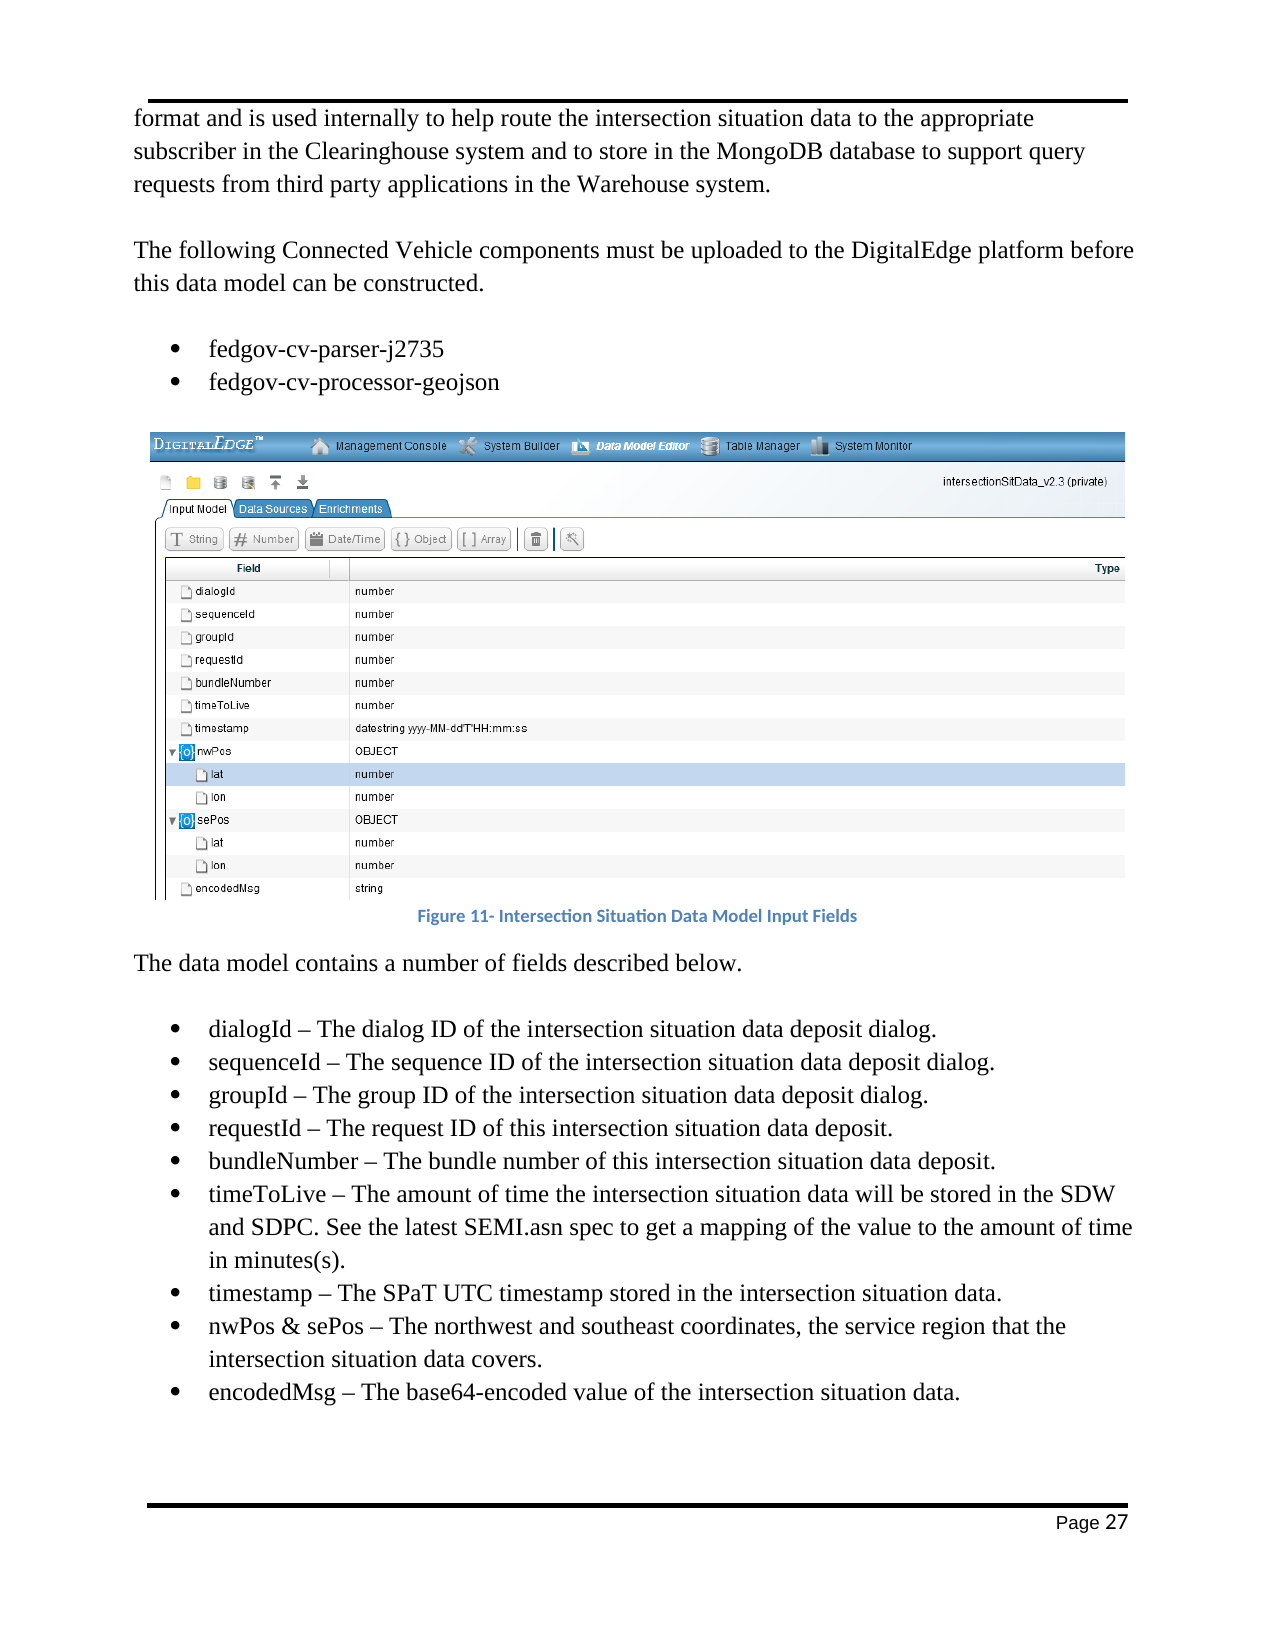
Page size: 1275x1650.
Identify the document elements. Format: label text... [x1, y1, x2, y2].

text The following Connected Vehicle components must be uploaded to the DigitalEdge platform before this data model can be constructed. [133, 235, 1142, 297]
picture [150, 432, 1125, 900]
list fedgov-cv-parser-j2735 [171, 334, 1142, 363]
list groupId – The group ID of the intersection situation data deposit dialog. [171, 1080, 1142, 1108]
list fedgov-cv-processor-geojson [171, 367, 1142, 396]
text The data model contains a number of fields described below. [133, 948, 1142, 976]
list encodedMsg – The base64-encoded value of the intersection situation data. [171, 1377, 1142, 1406]
list dialogId – The dialog ID of the intersection situation data deposit dialog. [171, 1014, 1142, 1042]
list timeToLive – The amount of time the intersection situation data will be stored in the SDW and SDPC. See the latest SEMI.asn spec to get a mapping of the value to the amount of time in minutes(s). [171, 1179, 1142, 1273]
list nwPos & sePos – The northwest and southeast coordinates, the service region that the intersection situation data covers. [171, 1311, 1142, 1373]
list requestId – The request ID of this intersection situation data deposit. [171, 1113, 1142, 1141]
list sequenceId – The sequence ID of the intersection situation data deposit dialog. [171, 1047, 1142, 1075]
list bundleNumber – The bundle number of this intersection situation data deposit. [171, 1146, 1142, 1174]
text Figure 11- Intersection Situation Data Model Input Fields [133, 904, 1142, 927]
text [133, 103, 1142, 198]
list timestamp – The SPaT UTC timestamp stored in the intersection situation data. [171, 1278, 1142, 1307]
